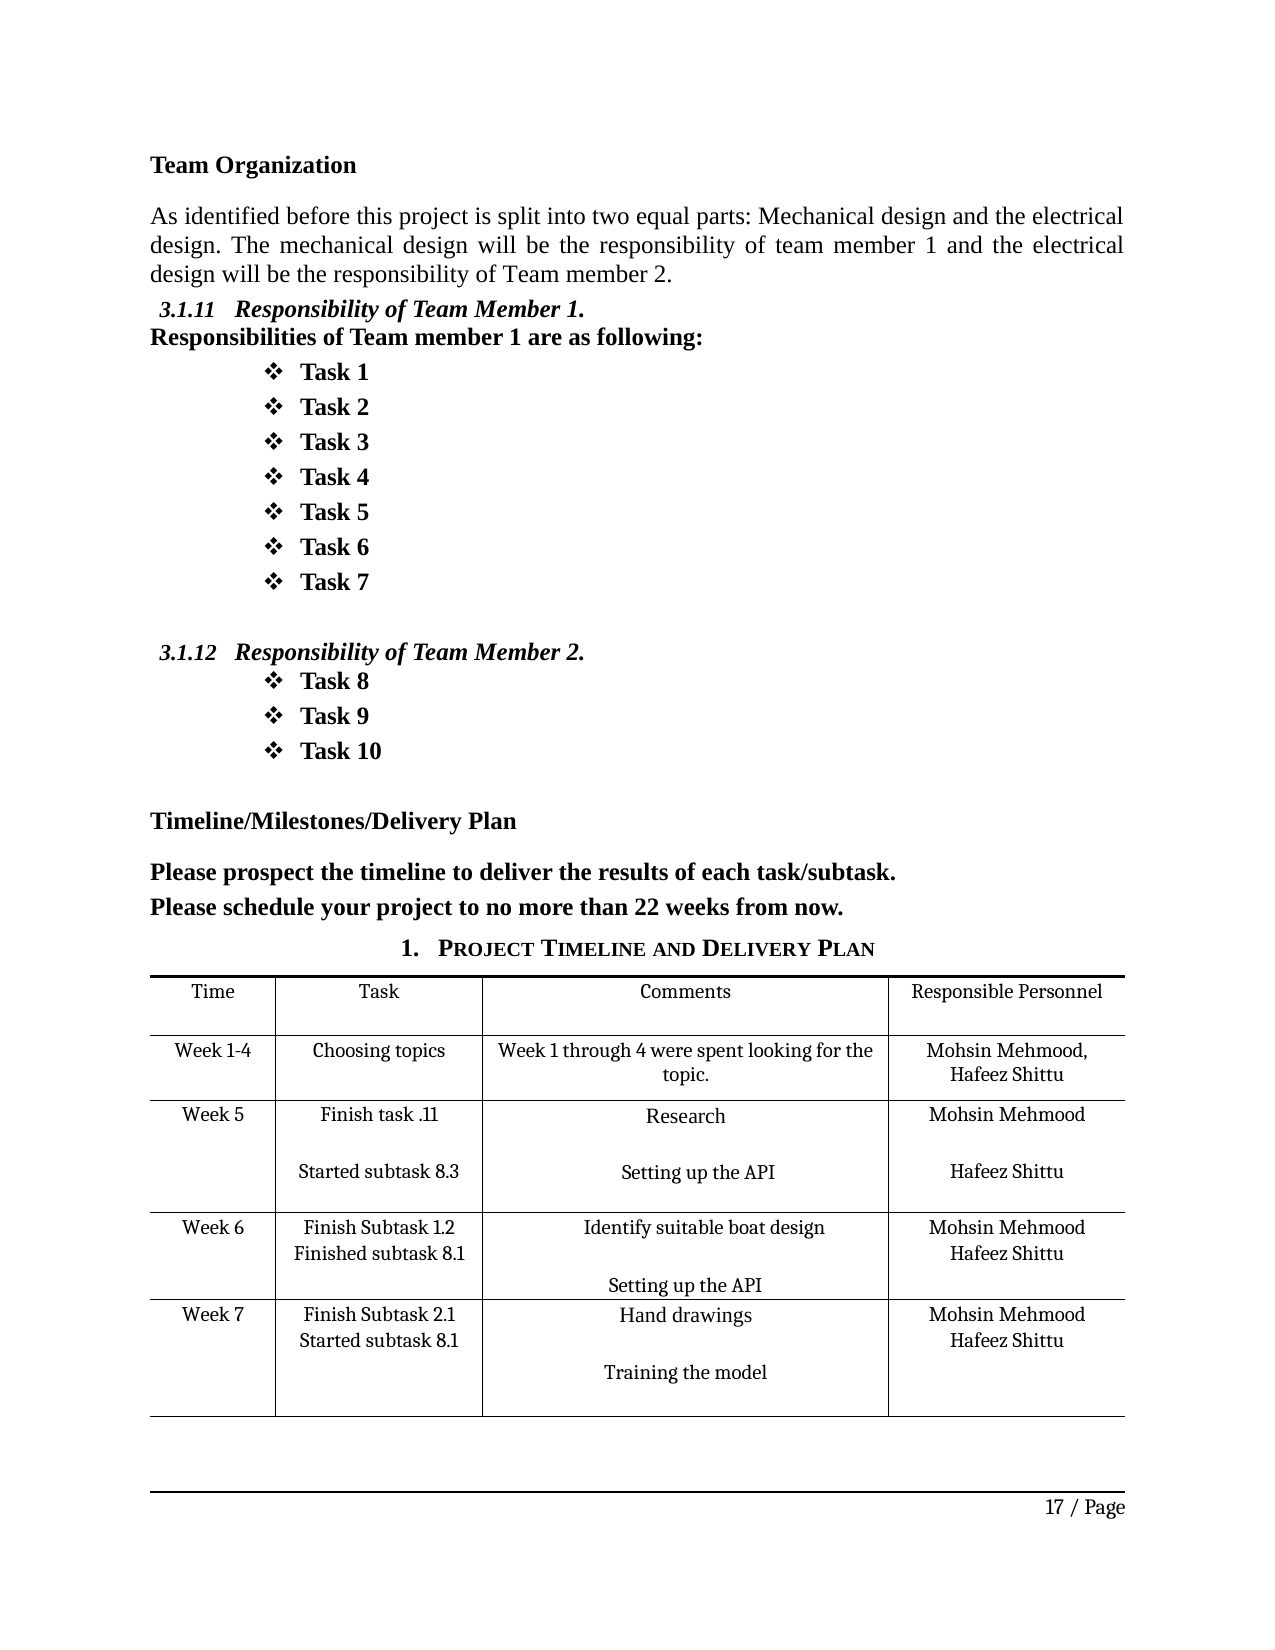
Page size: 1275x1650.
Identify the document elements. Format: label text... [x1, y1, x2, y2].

table_cell Week 1 through 4 were spent looking for the topic. [483, 1036, 888, 1100]
table_cell Identify suitable boat design Setting up the API [483, 1213, 888, 1299]
table_cell Mohsin Mehmood Hafeez Shittu [889, 1101, 1125, 1212]
list Task 3 [262, 427, 1125, 456]
text As identified before this project is split into two equal parts: Mechanical design and the electrical design. The mechanical design will be the responsibility of team member 1 and the electrical design will be the responsibility of Team member 2. [150, 201, 1125, 287]
table_cell Finish Subtask 2.1 Started subtask 8.1 [276, 1300, 482, 1416]
list Task 1 [262, 357, 1125, 386]
table_cell Research Setting up the API [483, 1101, 888, 1212]
table_cell Hand drawings Training the model [483, 1300, 888, 1416]
table_cell Choosing topics [276, 1036, 482, 1100]
subtitle Team Organization [150, 150, 1125, 179]
table_cell Week 7 [150, 1300, 275, 1416]
text Please prospect the timeline to deliver the results of each task/subtask. [150, 857, 1125, 886]
list Task 7 [262, 567, 1125, 596]
list Task 4 [262, 462, 1125, 491]
text Responsibilities of Team member 1 are as following: [150, 322, 1125, 351]
table_cell Week 1-4 [150, 1036, 275, 1100]
list Task 2 [262, 392, 1125, 421]
subtitle Responsibility of Team Member 1. [159, 294, 1125, 322]
list Task 10 [262, 736, 1125, 765]
list Task 5 [262, 497, 1125, 526]
table_cell Mohsin Mehmood Hafeez Shittu [889, 1213, 1125, 1299]
table_header Responsible Personnel [889, 978, 1125, 1035]
table_cell Week 6 [150, 1213, 275, 1299]
subtitle Timeline/Milestones/Delivery Plan [150, 806, 1125, 835]
list Task 8 [262, 666, 1125, 695]
list Task 9 [262, 701, 1125, 730]
table_header Comments [483, 978, 888, 1035]
table_header Time [150, 978, 275, 1035]
list Task 6 [262, 532, 1125, 561]
subtitle Responsibility of Team Member 2. [159, 637, 1125, 666]
table_cell Week 5 [150, 1101, 275, 1212]
list Project Timeline and Delivery Plan [150, 933, 1125, 962]
text Please schedule your project to no more than 22 weeks from now. [150, 892, 1125, 921]
table_cell Finish Subtask 1.2 Finished subtask 8.1 [276, 1213, 482, 1299]
table_header Task [276, 978, 482, 1035]
table_cell Mohsin Mehmood, Hafeez Shittu [889, 1036, 1125, 1100]
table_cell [889, 1300, 1125, 1416]
table_cell Finish task .11 Started subtask 8.3 [276, 1101, 482, 1212]
